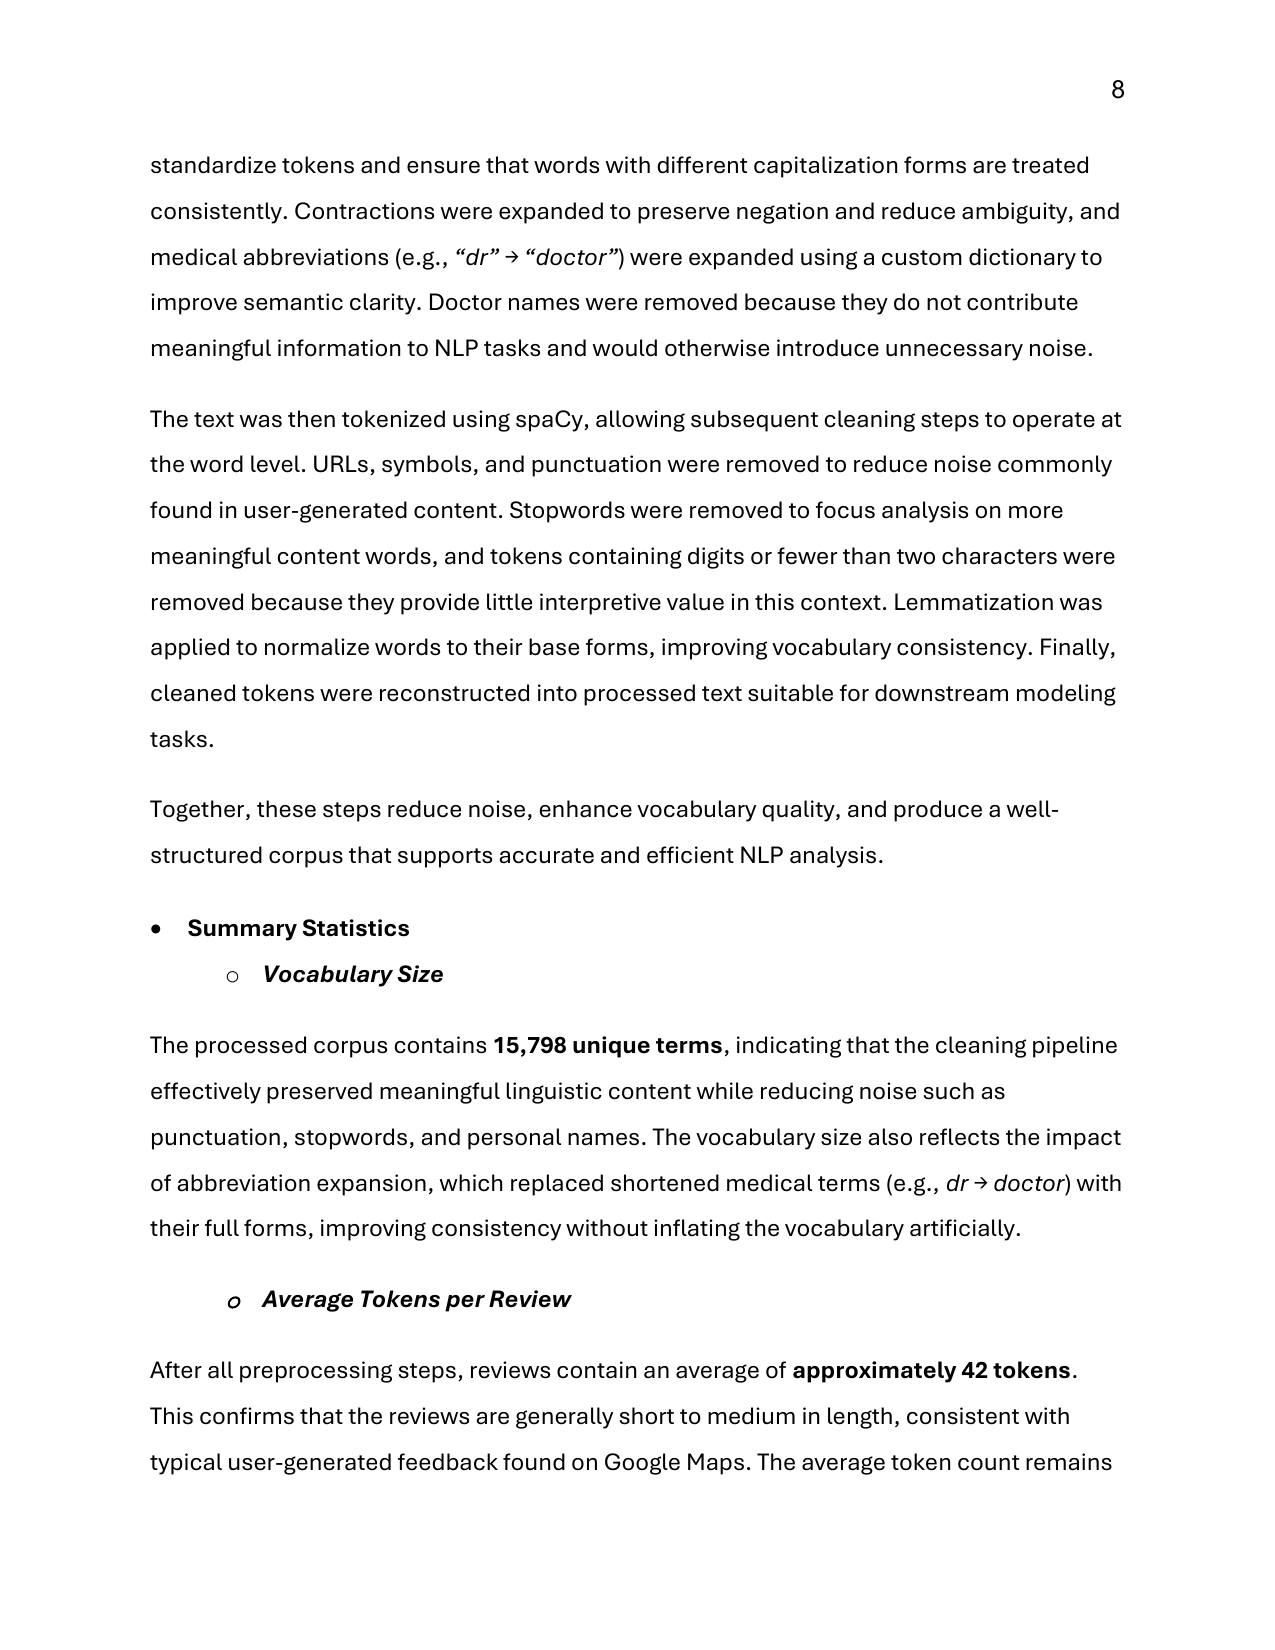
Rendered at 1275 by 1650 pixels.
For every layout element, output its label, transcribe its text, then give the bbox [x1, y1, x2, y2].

text The processed corpus contains 15,798 unique terms, indicating that the cleaning pipeline effectively preserved meaningful linguistic content while reducing noise such as punctuation, stopwords, and personal names. The vocabulary size also reflects the impact of abbreviation expansion, which replaced shortened medical terms (e.g., dr → doctor) with their full forms, improving consistency without inflating the vocabulary artificially. [150, 1031, 1125, 1244]
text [150, 150, 1125, 363]
list Average Tokens per Review [225, 1284, 1125, 1315]
text Together, these steps reduce noise, enhance vocabulary quality, and produce a well-structured corpus that supports accurate and efficient NLP analysis. [150, 794, 1125, 871]
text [150, 1356, 1125, 1477]
list Vocabulary Size [225, 959, 1125, 990]
text The text was then tokenized using spaCy, allowing subsequent cleaning steps to operate at the word level. URLs, symbols, and punctuation were removed to reduce noise commonly found in user-generated content. Stopwords were removed to focus analysis on more meaningful content words, and tokens containing digits or fewer than two characters were removed because they provide little interpretive value in this context. Lemmatization was applied to normalize words to their base forms, improving vocabulary consistency. Finally, cleaned tokens were reconstructed into processed text suitable for downstream modeling tasks. [150, 404, 1125, 754]
list Summary Statistics [150, 911, 1125, 943]
